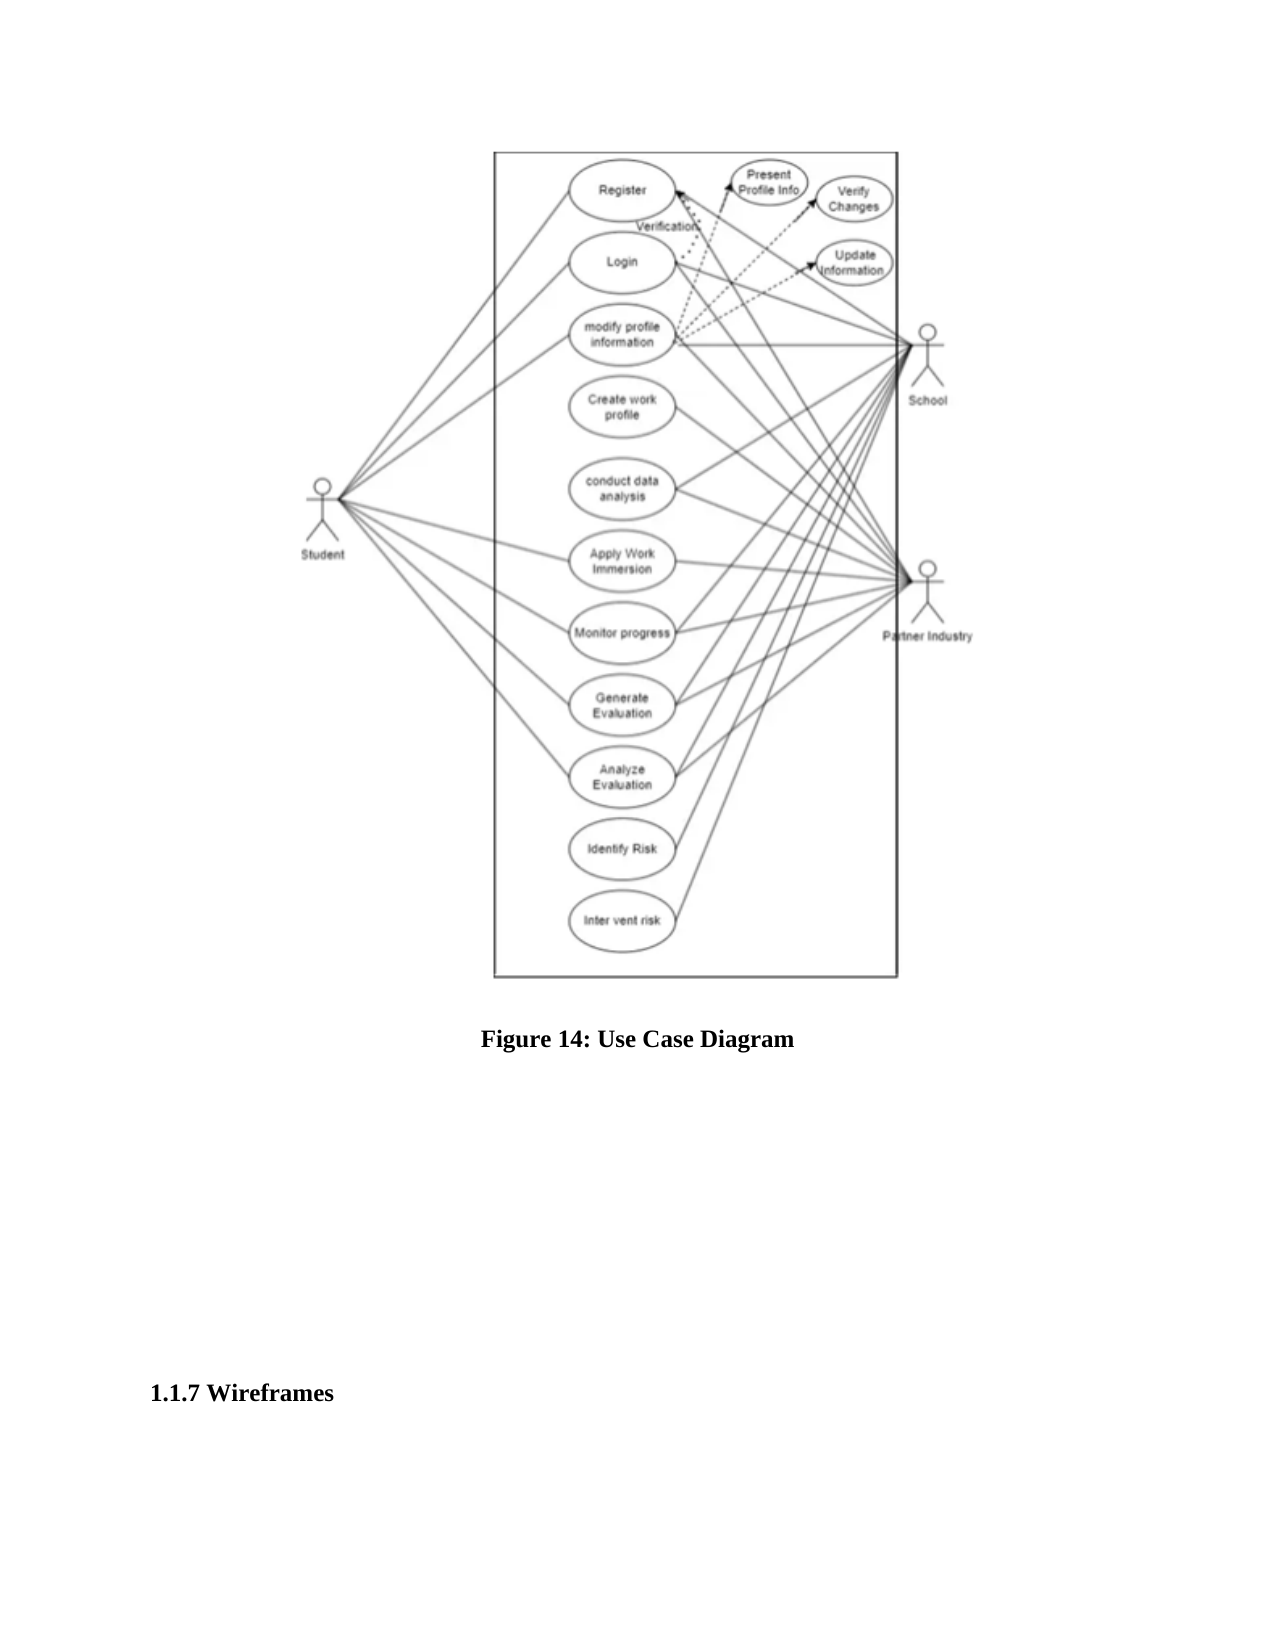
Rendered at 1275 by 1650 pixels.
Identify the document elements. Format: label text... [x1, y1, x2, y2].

text Figure 14: Use Case Diagram [150, 1024, 1125, 1053]
text 1.1.7 Wireframes [150, 1378, 1125, 1407]
picture [297, 150, 978, 982]
